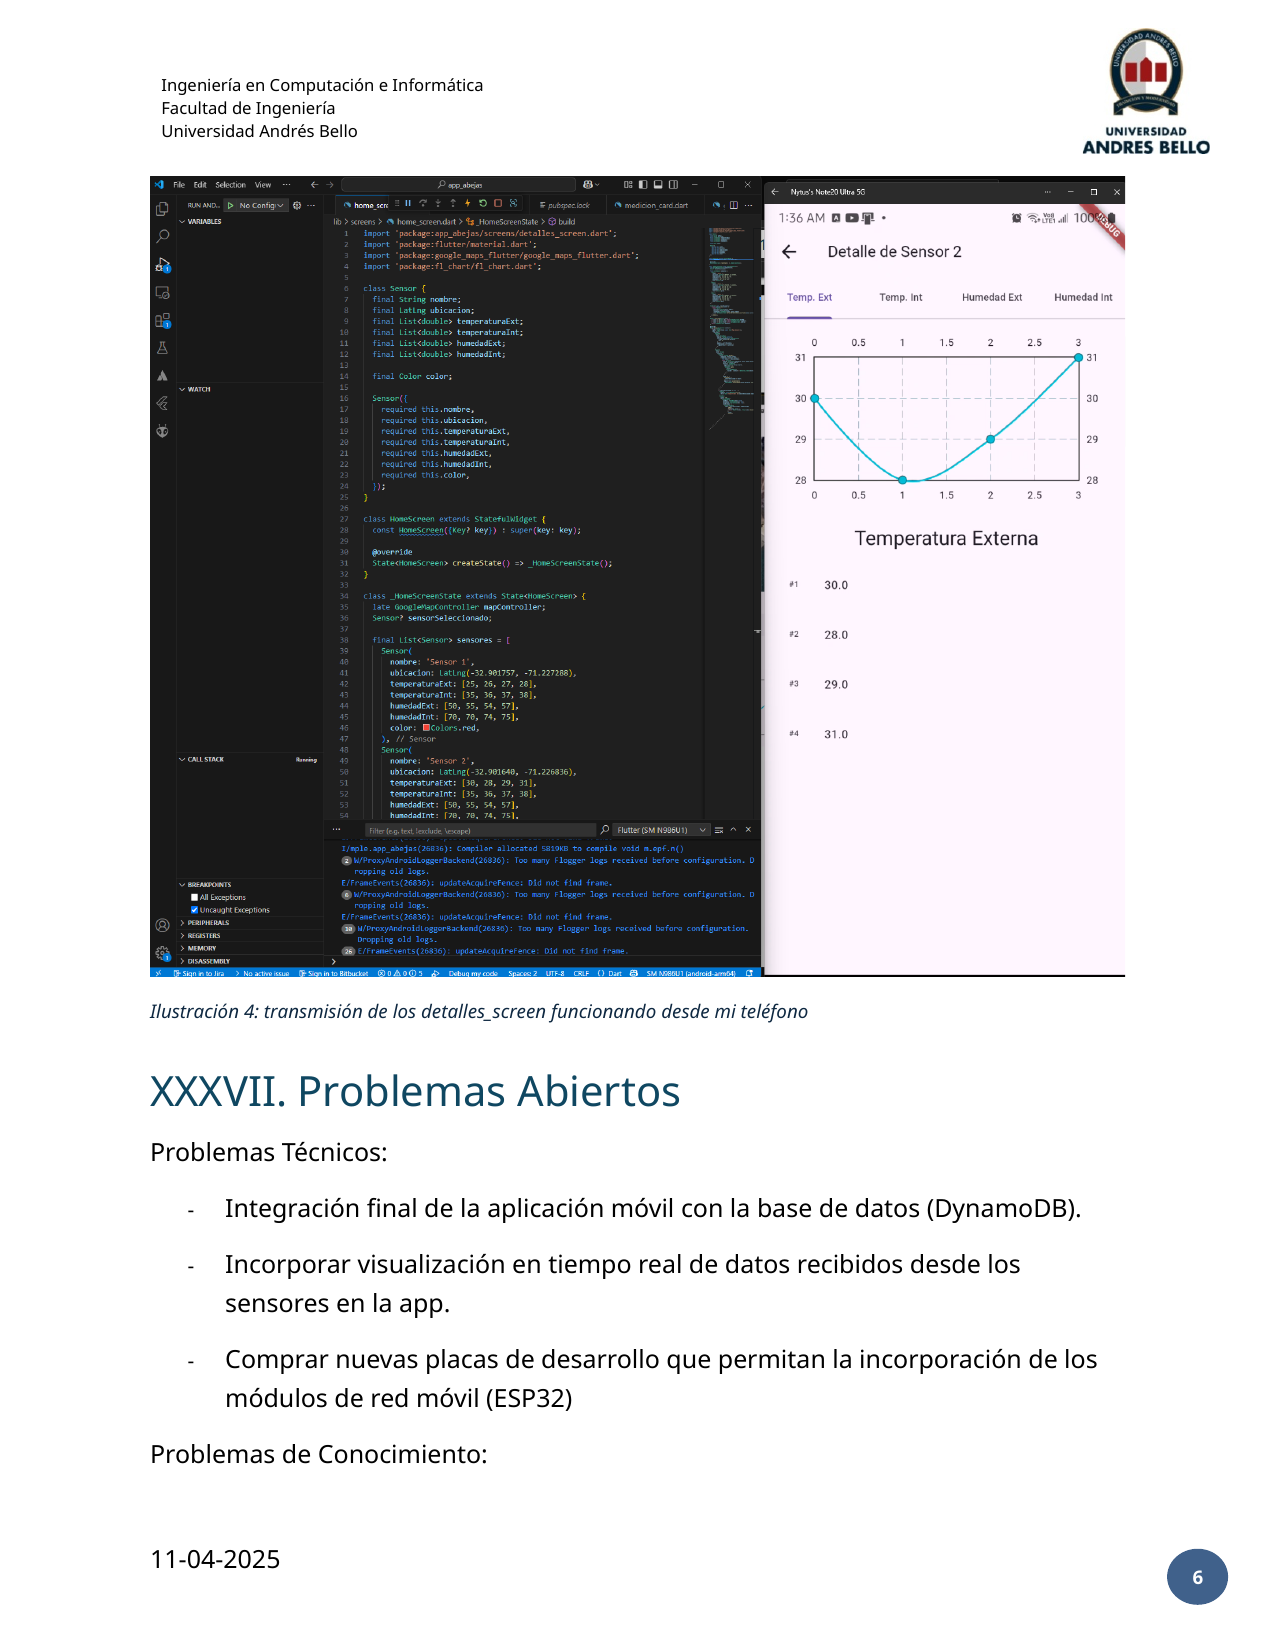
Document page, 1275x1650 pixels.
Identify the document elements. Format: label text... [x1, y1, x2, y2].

text Problemas Técnicos: [150, 1135, 1125, 1169]
text Problemas de Conocimiento: [150, 1437, 1125, 1471]
picture [150, 176, 1125, 977]
subtitle Problemas Abiertos [150, 1061, 1125, 1118]
list Incorporar visualización en tiempo real de datos recibidos desde los sensores en la app. [187, 1247, 1125, 1320]
picture [1082, 28, 1210, 154]
list Comprar nuevas placas de desarrollo que permitan la incorporación de los módulos de red móvil (ESP32) [187, 1342, 1125, 1415]
list Integración final de la aplicación móvil con la base de datos (DynamoDB). [187, 1191, 1125, 1225]
